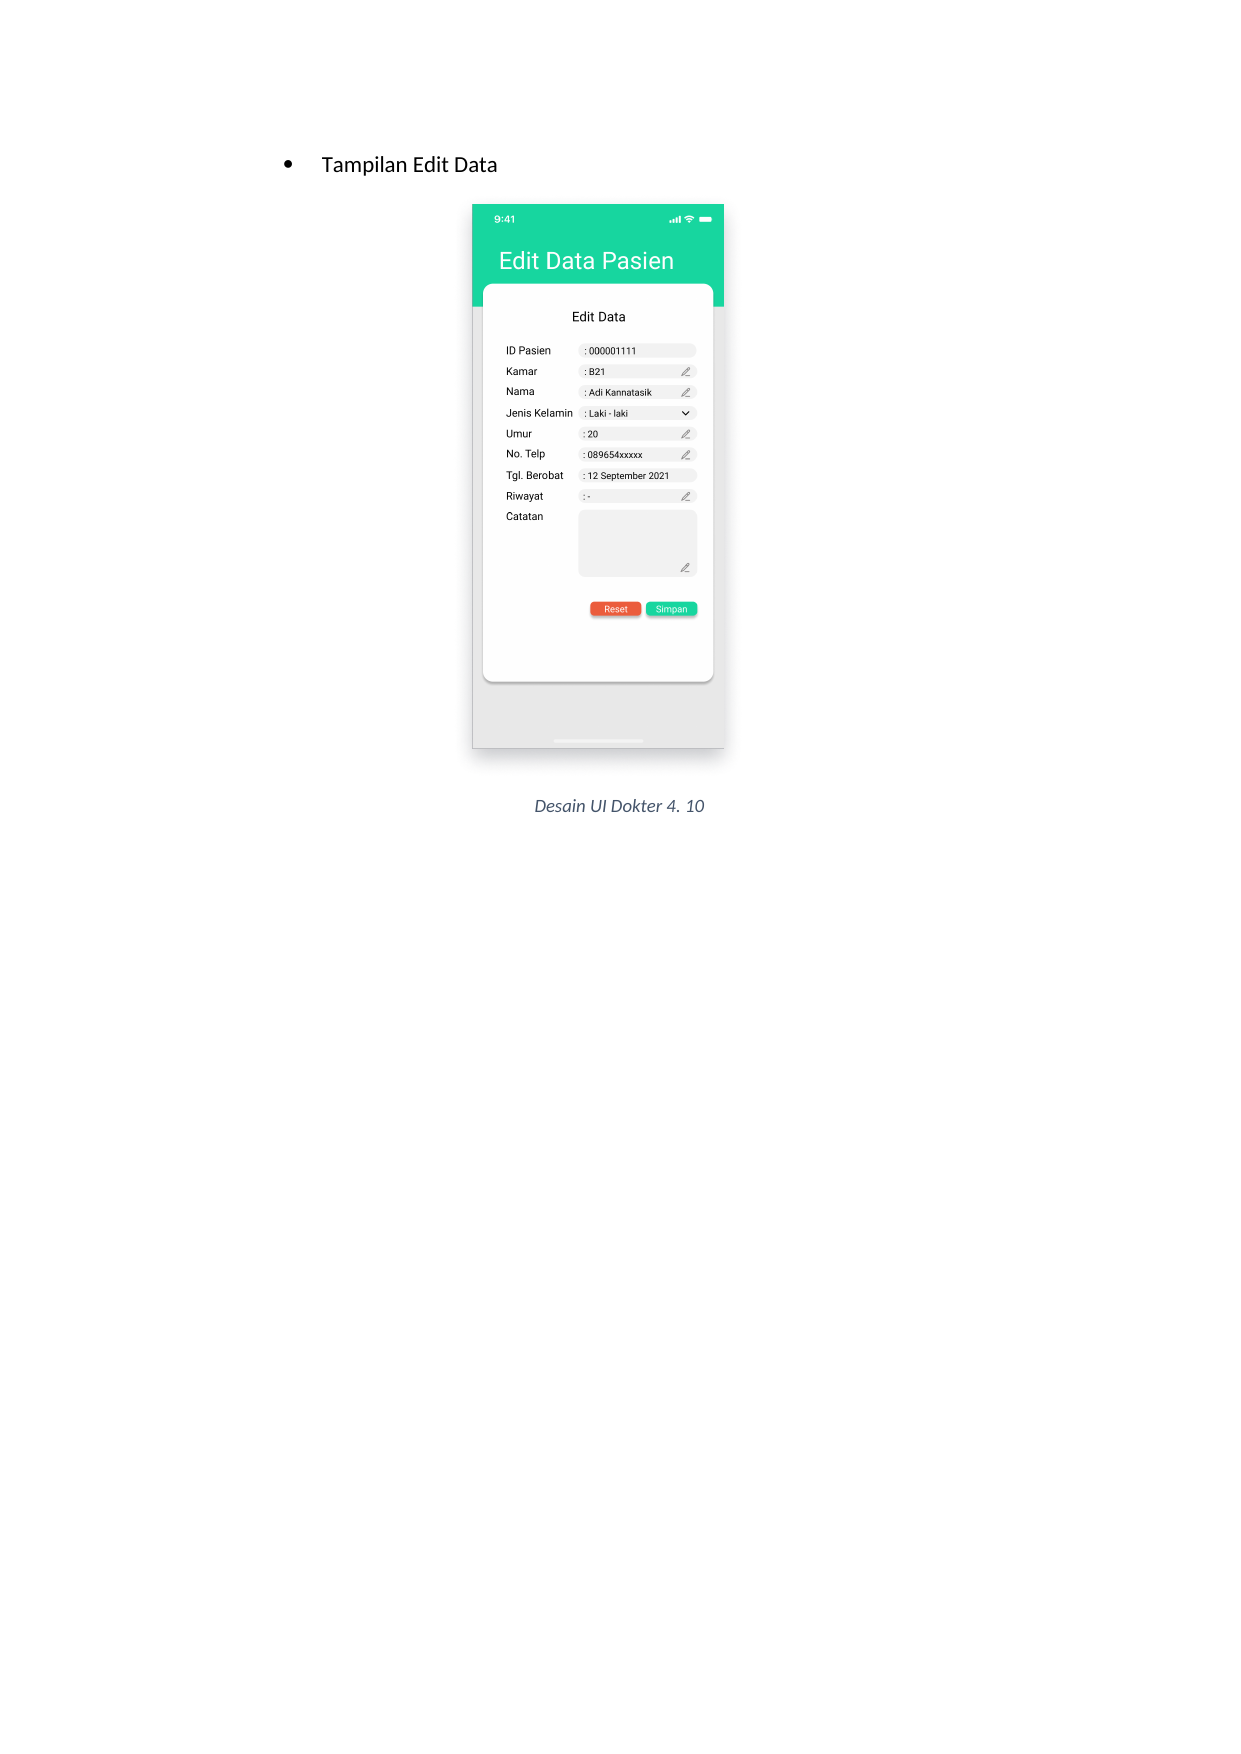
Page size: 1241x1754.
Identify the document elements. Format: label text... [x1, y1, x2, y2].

list Tampilan Edit Data [284, 150, 1090, 178]
text Desain UI Dokter 4. 10 [150, 794, 1090, 817]
picture [450, 192, 746, 780]
